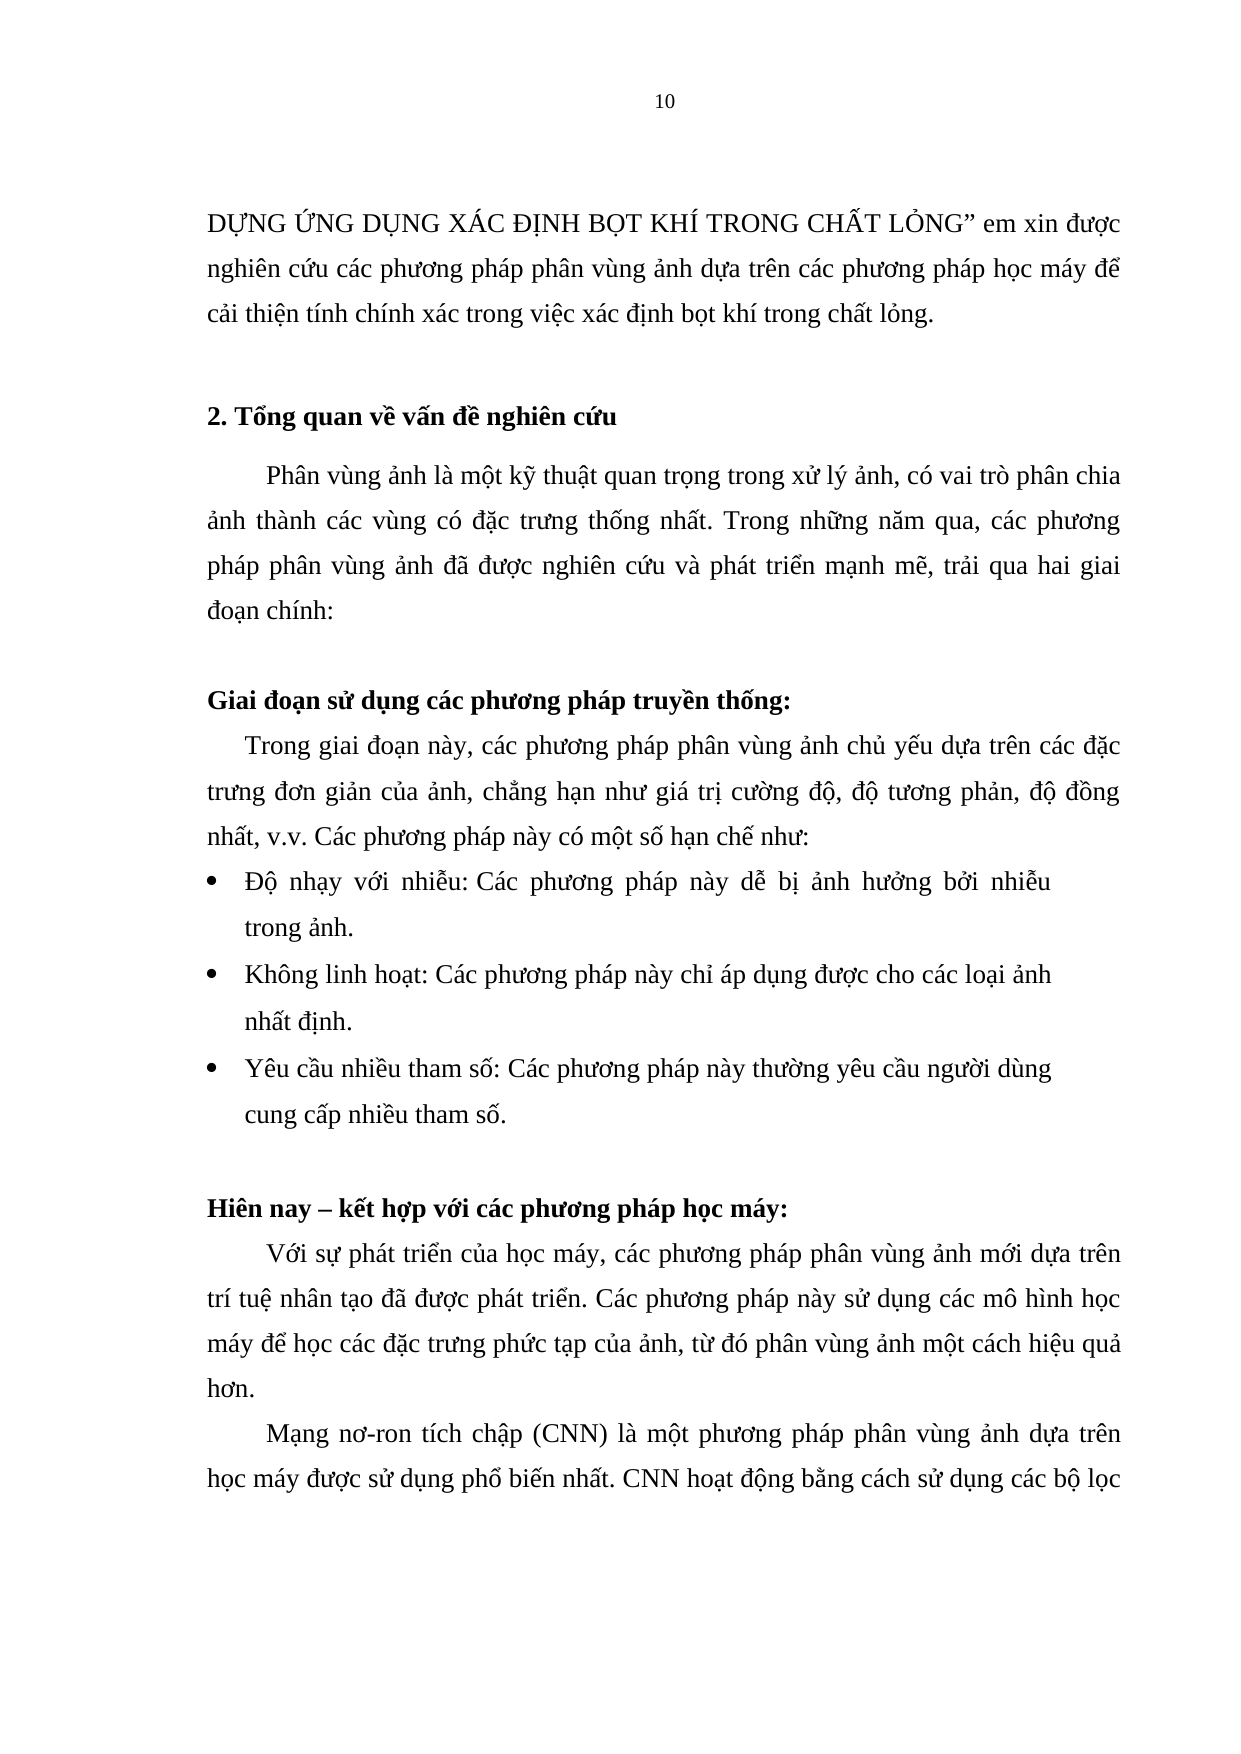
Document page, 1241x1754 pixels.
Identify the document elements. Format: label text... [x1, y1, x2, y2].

list Độ nhạy với nhiễu: Các phương pháp này dễ bị ảnh hưởng bởi nhiễu trong ảnh. [207, 865, 1052, 943]
list Yêu cầu nhiều tham số: Các phương pháp này thường yêu cầu người dùng cung cấp nhiều tham số. [207, 1052, 1052, 1129]
text Phân vùng ảnh là một kỹ thuật quan trọng trong xử lý ảnh, có vai trò phân chia ảnh thành các vùng có đặc trưng thống nhất. Trong những năm qua, các phương pháp phân vùng ảnh đã được nghiên cứu và phát triển mạnh mẽ, trải qua hai giai đoạn chính: [207, 459, 1122, 625]
subtitle 2. Tổng quan về vấn đề nghiên cứu [207, 400, 1122, 431]
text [207, 207, 1122, 328]
text Với sự phát triển của học máy, các phương pháp phân vùng ảnh mới dựa trên trí tuệ nhân tạo đã được phát triển. Các phương pháp này sử dụng các mô hình học máy để học các đặc trưng phức tạp của ảnh, từ đó phân vùng ảnh một cách hiệu quả hơn. [207, 1237, 1122, 1403]
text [207, 1417, 1122, 1493]
text Hiên nay – kết hợp với các phương pháp học máy: [207, 1192, 1122, 1223]
list Không linh hoạt: Các phương pháp này chỉ áp dụng được cho các loại ảnh nhất định. [207, 958, 1052, 1036]
text Trong giai đoạn này, các phương pháp phân vùng ảnh chủ yếu dựa trên các đặc trưng đơn giản của ảnh, chẳng hạn như giá trị cường độ, độ tương phản, độ đồng nhất, v.v. Các phương pháp này có một số hạn chế như: [207, 729, 1122, 851]
text Giai đoạn sử dụng các phương pháp truyền thống: [207, 684, 1122, 716]
